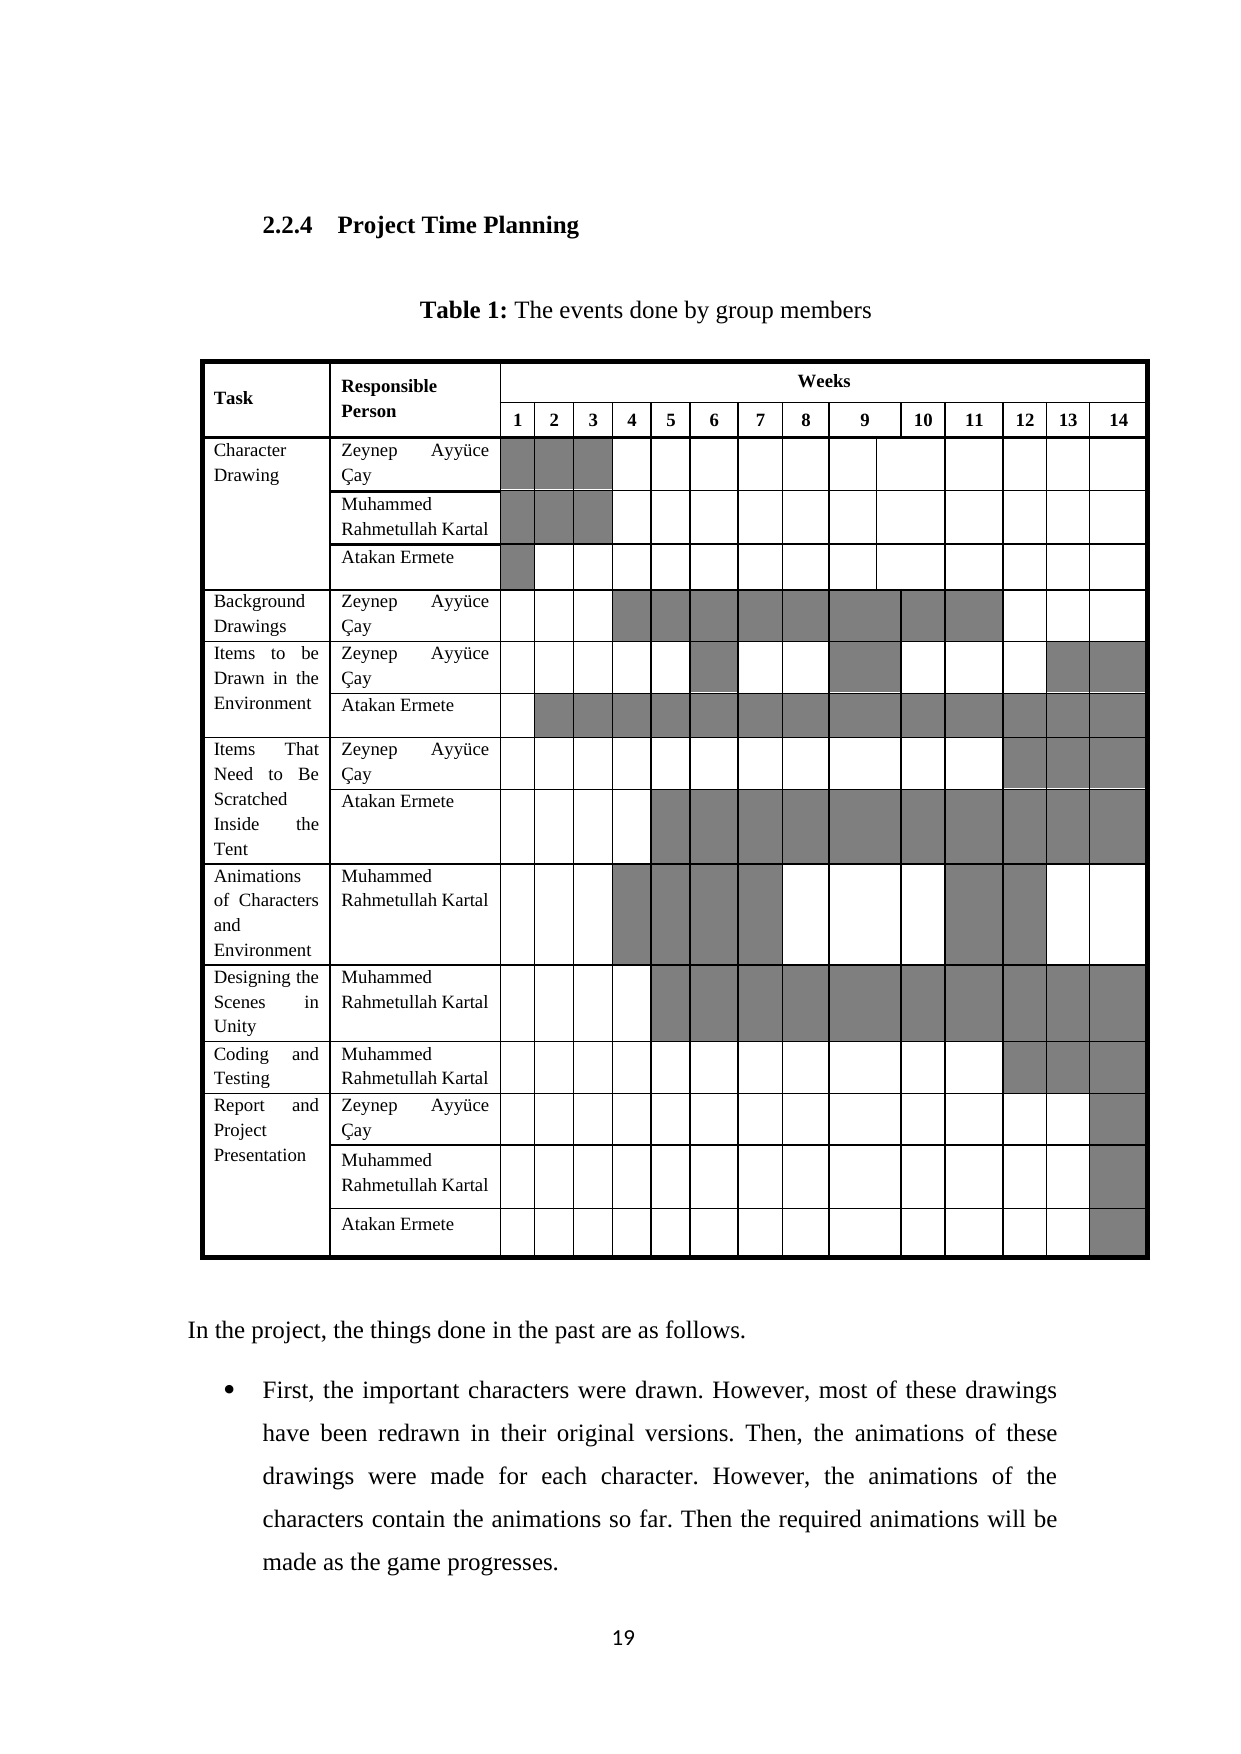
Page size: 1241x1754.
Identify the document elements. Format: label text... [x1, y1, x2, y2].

table_cell [613, 738, 650, 788]
table_cell [535, 1042, 573, 1093]
table_cell [830, 694, 900, 737]
table_cell [1090, 642, 1145, 692]
table_cell [946, 1209, 1002, 1255]
table_cell [652, 439, 689, 489]
table_cell [877, 491, 944, 543]
table_cell [535, 591, 573, 641]
table_cell [783, 642, 828, 692]
table_cell Muhammed Rahmetullah Kartal [331, 865, 500, 964]
table_cell [501, 790, 534, 863]
table_cell [613, 694, 650, 737]
table_cell [739, 642, 782, 692]
table_cell [830, 1146, 900, 1208]
table_cell [691, 1146, 737, 1208]
table_cell [501, 1146, 534, 1208]
table_cell 8 [783, 403, 828, 436]
table_cell [535, 738, 573, 788]
table_cell [535, 790, 573, 863]
table_cell [501, 591, 534, 641]
table_cell [830, 545, 876, 589]
table_cell [691, 790, 737, 863]
table_cell Animations of Characters and Environment [205, 865, 329, 964]
table_cell [691, 738, 737, 788]
table_cell [613, 591, 650, 641]
table_cell [739, 966, 782, 1041]
table_cell [902, 738, 944, 788]
table_cell [946, 1094, 1002, 1144]
table_cell [783, 865, 828, 964]
table_cell [783, 491, 828, 543]
table_cell [946, 966, 1002, 1041]
table_cell [691, 1042, 737, 1093]
table_cell [1004, 591, 1046, 641]
table_cell [613, 790, 650, 863]
table_cell [1090, 491, 1145, 543]
table_cell [652, 1146, 689, 1208]
table_cell [691, 1209, 737, 1255]
table_cell [535, 1146, 573, 1208]
table_cell [1047, 591, 1089, 641]
table_cell [1047, 1146, 1089, 1208]
table_header Responsible Person [331, 364, 500, 436]
table_cell [574, 1094, 612, 1144]
table_cell [574, 694, 612, 737]
table_cell [613, 966, 650, 1041]
table_cell Atakan Ermete [331, 694, 500, 737]
table_cell [1090, 694, 1145, 737]
table_cell [652, 1042, 689, 1093]
table_cell [1004, 1094, 1046, 1144]
table_cell [946, 1042, 1002, 1093]
table_cell Atakan Ermete [331, 790, 500, 863]
table_cell [691, 694, 737, 737]
subtitle Project Time Planning [262, 210, 1058, 238]
table_cell [652, 545, 689, 589]
table_cell [902, 1146, 944, 1208]
table_cell [739, 491, 782, 543]
table_cell [652, 491, 689, 543]
table_cell [1004, 545, 1046, 589]
table_cell [535, 642, 573, 692]
table_cell [830, 738, 900, 788]
table_header Task [205, 364, 329, 436]
table_cell [783, 545, 828, 589]
table_cell [1004, 642, 1046, 692]
table_cell [535, 694, 573, 737]
table_cell [902, 865, 944, 964]
table_cell [946, 491, 1002, 543]
table_cell [501, 1209, 534, 1255]
table_cell [1004, 694, 1046, 737]
table_header Weeks [501, 364, 1145, 402]
text Table 1: The events done by group members [187, 295, 1058, 324]
table_cell [1090, 1209, 1145, 1255]
table_cell 4 [613, 403, 650, 436]
table_cell [1047, 1094, 1089, 1144]
table_cell [574, 1042, 612, 1093]
table_cell [739, 1146, 782, 1208]
table_cell [691, 1094, 737, 1144]
table_cell Zeynep Ayyüce Çay [331, 591, 500, 641]
table_cell [902, 1094, 944, 1144]
table_cell [652, 694, 689, 737]
table_cell [783, 966, 828, 1041]
table_cell [1004, 790, 1046, 863]
table_cell [613, 1146, 650, 1208]
table_cell [574, 865, 612, 964]
table_cell [946, 439, 1002, 489]
table_cell [1090, 1094, 1145, 1144]
table_cell [691, 491, 737, 543]
table_cell [691, 591, 737, 641]
table_cell [946, 738, 1002, 788]
table_cell Zeynep Ayyüce Çay [331, 439, 500, 489]
table_cell [574, 1209, 612, 1255]
table_cell [783, 591, 828, 641]
table_cell [613, 642, 650, 692]
table_cell 14 [1090, 403, 1145, 436]
table_cell [1047, 491, 1089, 543]
table_cell [946, 865, 1002, 964]
table_cell Items to be Drawn in the Environment [205, 642, 329, 737]
table_cell [613, 545, 650, 589]
table_cell [1047, 642, 1089, 692]
table_cell Zeynep Ayyüce Çay [331, 738, 500, 788]
table_cell [1090, 545, 1145, 589]
table_cell [946, 642, 1002, 692]
list First, the important characters were drawn. However, most of these drawings have been redrawn in their original versions. Then, the animations of these drawings were made for each character. However, the animations of the characters contain the animations so far. Then the required animations will be made as the game progresses. [225, 1375, 1058, 1576]
table_cell [652, 642, 689, 692]
table_cell [691, 966, 737, 1041]
table_cell [783, 1209, 828, 1255]
table_cell Character Drawing [205, 439, 329, 589]
table_cell [739, 738, 782, 788]
table_cell [501, 439, 534, 489]
table_cell [501, 545, 534, 589]
table_cell [535, 545, 573, 589]
table_cell [902, 694, 944, 737]
table_cell [783, 790, 828, 863]
table_cell [902, 790, 944, 863]
table_cell [535, 439, 573, 489]
table_cell [902, 642, 944, 692]
table_cell [1004, 1042, 1046, 1093]
table_cell [739, 439, 782, 489]
table_cell [783, 1146, 828, 1208]
table_cell [535, 491, 573, 543]
table_cell [574, 790, 612, 863]
table_cell [501, 1042, 534, 1093]
table_cell Atakan Ermete [331, 546, 500, 589]
table_cell [739, 865, 782, 964]
table_cell 11 [946, 403, 1002, 436]
table_cell [1047, 966, 1089, 1041]
table_cell [902, 1209, 944, 1255]
table_cell [652, 865, 689, 964]
table_cell [1004, 439, 1046, 489]
table_cell [1047, 865, 1089, 964]
table_cell Background Drawings [205, 591, 329, 641]
table_cell [877, 545, 944, 589]
table_cell Muhammed Rahmetullah Kartal [331, 493, 500, 543]
table_cell [1004, 1146, 1046, 1208]
table_cell [574, 591, 612, 641]
table_cell Coding and Testing [205, 1042, 329, 1093]
table_cell [783, 1094, 828, 1144]
table_cell [946, 790, 1002, 863]
table_cell [691, 545, 737, 589]
table_cell [652, 1209, 689, 1255]
table_cell [535, 966, 573, 1041]
table_cell [739, 545, 782, 589]
table_cell [946, 1146, 1002, 1208]
table_cell [613, 1094, 650, 1144]
table_cell [1090, 865, 1145, 964]
table_cell [652, 591, 689, 641]
table_cell [613, 865, 650, 964]
table_cell 10 [902, 403, 944, 436]
table_cell [830, 1209, 900, 1255]
table_cell [783, 694, 828, 737]
table_cell [1090, 1146, 1145, 1208]
table_cell [535, 865, 573, 964]
table_cell 13 [1047, 403, 1089, 436]
table_cell [691, 439, 737, 489]
text In the project, the things done in the past are as follows. [187, 1315, 1058, 1344]
table_cell [830, 1094, 900, 1144]
table_cell [1004, 966, 1046, 1041]
table_cell Report and Project Presentation [205, 1094, 329, 1255]
table_cell [691, 642, 737, 692]
table_cell [830, 790, 900, 863]
table_cell [652, 738, 689, 788]
table_cell [830, 439, 876, 489]
table_cell [783, 1042, 828, 1093]
table_cell [613, 439, 650, 489]
table_cell [1090, 790, 1145, 863]
table_cell [830, 865, 900, 964]
table_cell 2 [535, 403, 573, 436]
table_cell [1047, 545, 1089, 589]
table_cell 7 [739, 403, 782, 436]
table_cell [946, 694, 1002, 737]
table_cell [574, 545, 612, 589]
table_cell [830, 966, 900, 1041]
table_cell [652, 1094, 689, 1144]
table_cell [574, 738, 612, 788]
table_cell Atakan Ermete [331, 1209, 500, 1255]
table_cell 9 [830, 403, 900, 436]
table_cell [1047, 439, 1089, 489]
table_cell 12 [1004, 403, 1046, 436]
table_cell [574, 642, 612, 692]
table_cell [739, 1042, 782, 1093]
table_cell Items That Need to Be Scratched Inside the Tent [205, 738, 329, 863]
table_cell [830, 591, 900, 641]
table_cell [946, 545, 1002, 589]
table_cell [830, 642, 900, 692]
table_cell [574, 439, 612, 489]
table_cell [574, 966, 612, 1041]
table_cell Muhammed Rahmetullah Kartal [331, 966, 500, 1041]
table_cell [739, 790, 782, 863]
table_cell [574, 491, 612, 543]
table_cell [574, 1146, 612, 1208]
table_cell [830, 1042, 900, 1093]
table_cell [1047, 694, 1089, 737]
table_cell [739, 1094, 782, 1144]
table_cell [1004, 738, 1046, 788]
table_cell [902, 966, 944, 1041]
table_cell [1004, 491, 1046, 543]
table_cell 3 [574, 403, 612, 436]
table_cell [1090, 591, 1145, 641]
table_cell [652, 966, 689, 1041]
table_cell [501, 865, 534, 964]
table_cell [739, 694, 782, 737]
table_cell [783, 439, 828, 489]
table_cell [830, 491, 876, 543]
table_cell [902, 591, 944, 641]
table_cell [501, 966, 534, 1041]
table_cell [535, 1094, 573, 1144]
table_cell [535, 1209, 573, 1255]
table_cell Zeynep Ayyüce Çay [331, 642, 500, 692]
table_cell [1004, 865, 1046, 964]
table_cell [1090, 966, 1145, 1041]
table_cell 5 [652, 403, 689, 436]
table_cell [1090, 738, 1145, 788]
table_cell [501, 738, 534, 788]
table_cell [691, 865, 737, 964]
table_cell [739, 1209, 782, 1255]
table_cell [946, 591, 1002, 641]
table_cell [1047, 1042, 1089, 1093]
table_cell [1090, 439, 1145, 489]
table_cell [501, 642, 534, 692]
table_cell [501, 694, 534, 737]
table_cell [877, 439, 944, 489]
table_cell [1047, 790, 1089, 863]
table_cell 6 [691, 403, 737, 436]
table_cell [613, 491, 650, 543]
table_cell [1090, 1042, 1145, 1093]
table_cell Muhammed Rahmetullah Kartal [331, 1042, 500, 1093]
table_cell [783, 738, 828, 788]
table_cell [652, 790, 689, 863]
table_cell [1004, 1209, 1046, 1255]
table_cell [501, 491, 534, 543]
table_cell [613, 1209, 650, 1255]
table_cell Designing the Scenes in Unity [205, 966, 329, 1041]
table_cell [902, 1042, 944, 1093]
table_cell 1 [501, 403, 534, 436]
table_cell Muhammed Rahmetullah Kartal [331, 1146, 500, 1208]
table_cell Zeynep Ayyüce Çay [331, 1094, 500, 1144]
table_cell [1047, 1209, 1089, 1255]
table_cell [739, 591, 782, 641]
table_cell [613, 1042, 650, 1093]
table_cell [501, 1094, 534, 1144]
table_cell [1047, 738, 1089, 788]
